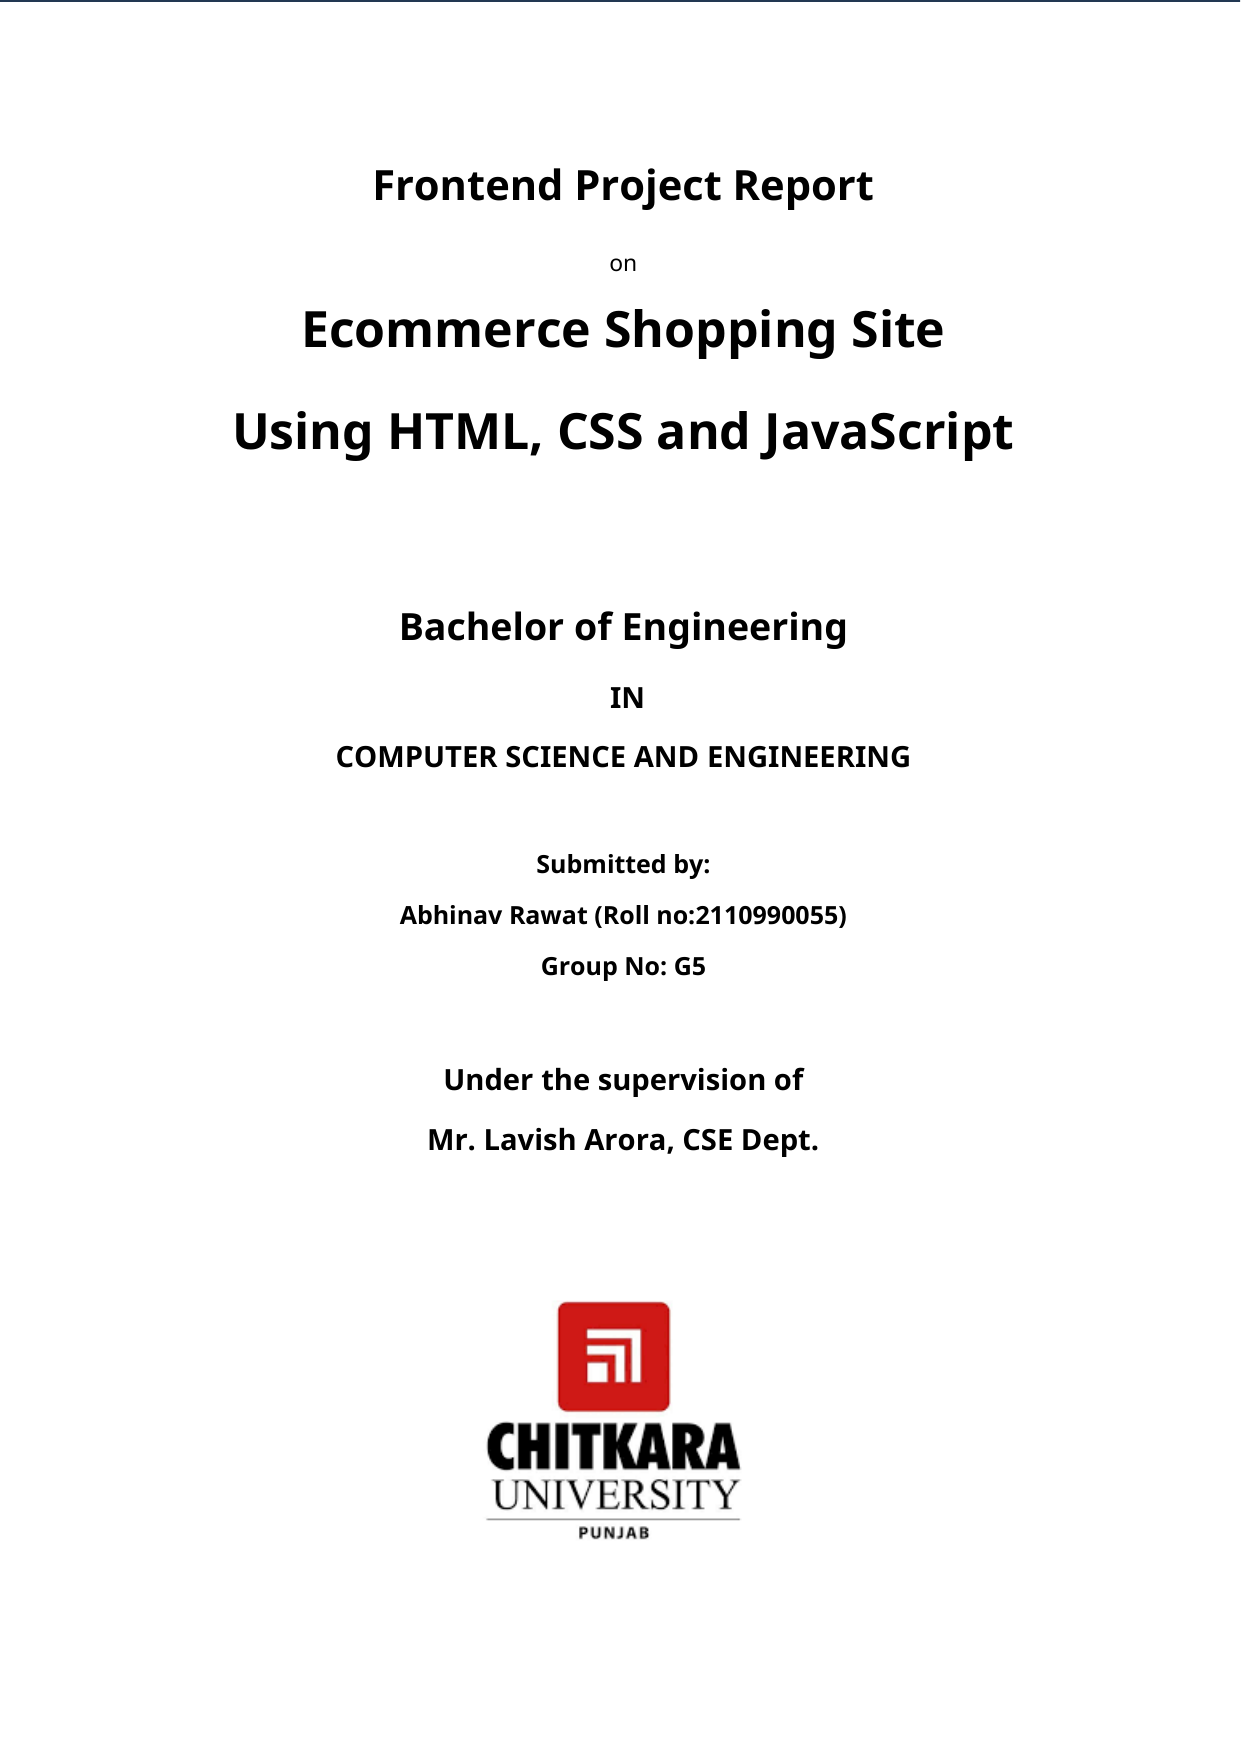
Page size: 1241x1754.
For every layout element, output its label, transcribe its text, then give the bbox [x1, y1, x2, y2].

text Submitted by: [156, 847, 1090, 881]
subtitle Using HTML, CSS and JavaScript [156, 396, 1090, 464]
text Group No: G5 [156, 949, 1090, 983]
text COMPUTER SCIENCE AND ENGINEERING [156, 736, 1090, 776]
text Abhinav Rawat (Roll no:2110990055) [156, 898, 1090, 932]
subtitle Ecommerce Shopping Site [156, 294, 1090, 362]
subtitle IN [165, 677, 1090, 717]
text Under the supervision of [156, 1059, 1090, 1099]
text Mr. Lavish Arora, CSE Dept. [156, 1119, 1090, 1159]
subtitle Bachelor of Engineering [156, 600, 1090, 651]
picture [440, 1238, 800, 1591]
text on [156, 247, 1090, 278]
text Frontend Project Report [156, 156, 1090, 213]
